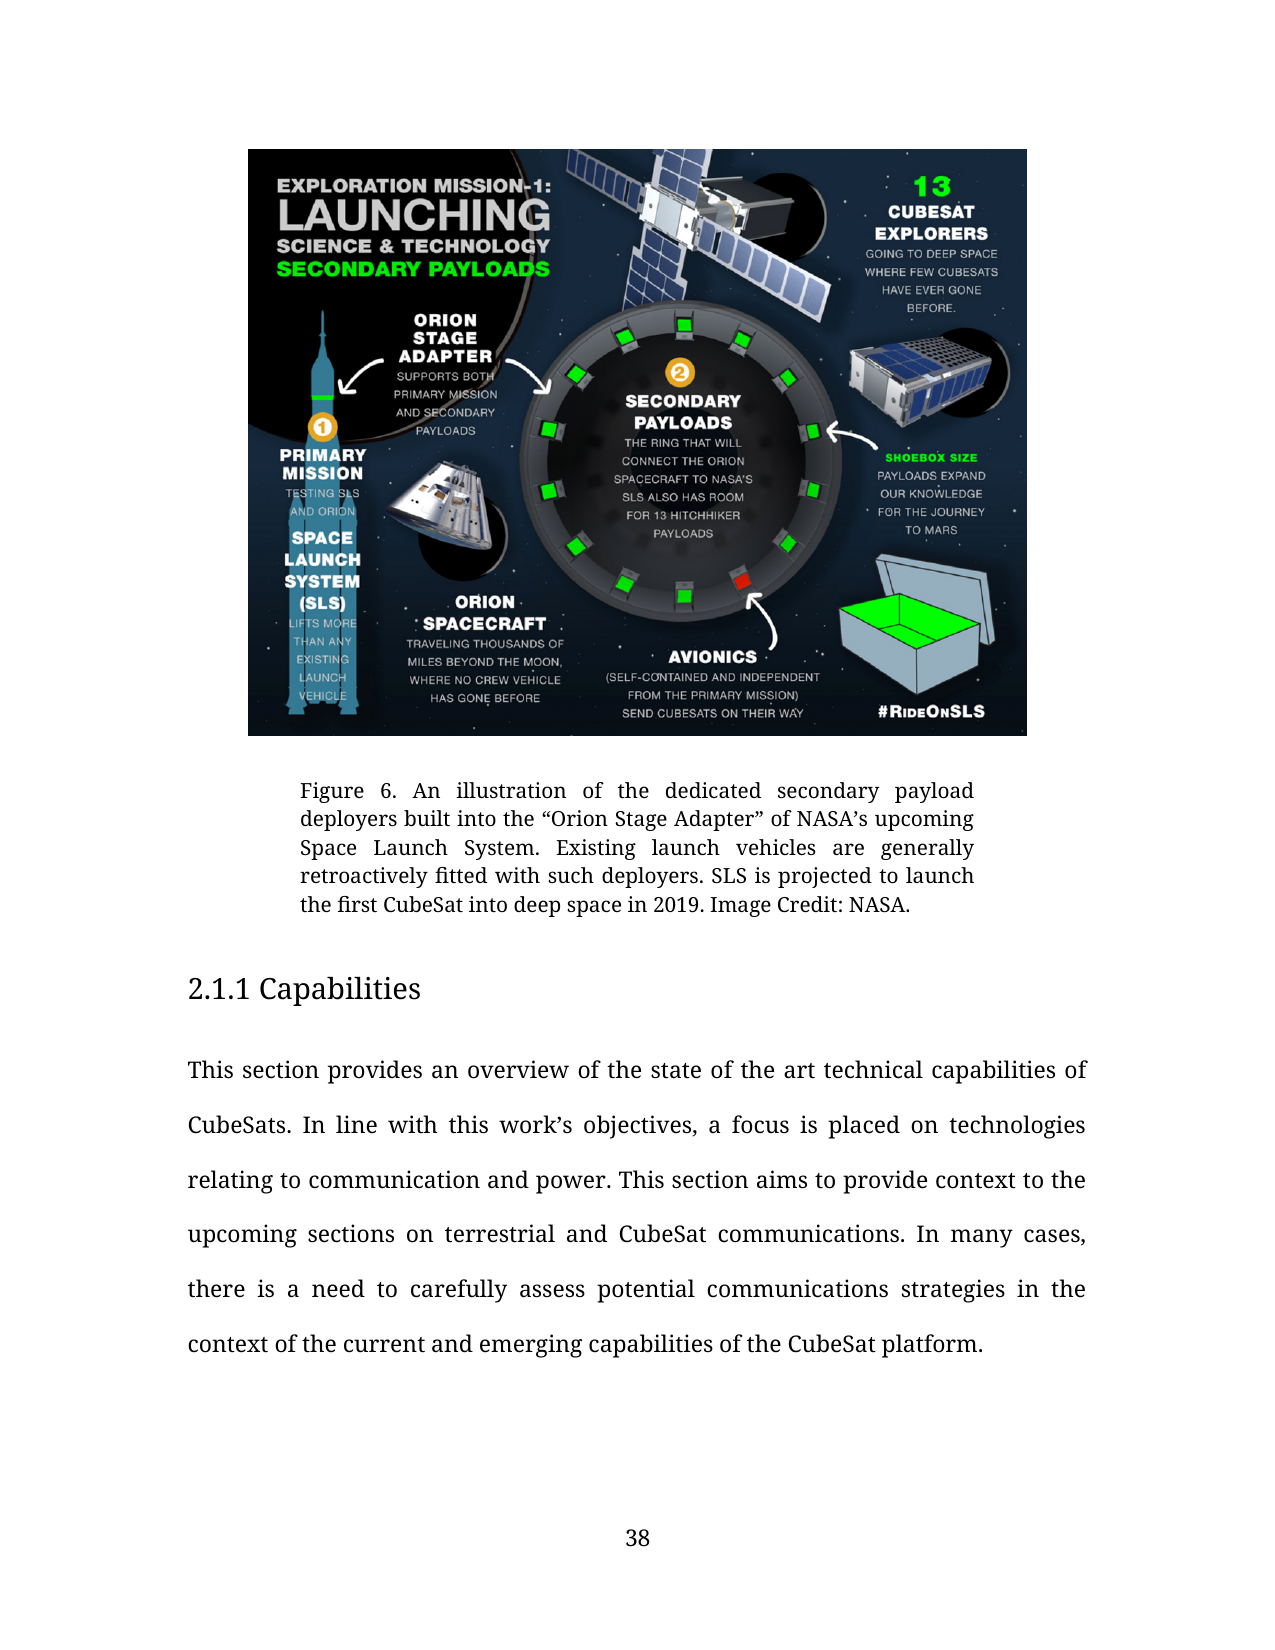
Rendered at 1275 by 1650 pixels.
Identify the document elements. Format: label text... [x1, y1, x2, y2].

picture [248, 149, 1027, 736]
text This section provides an overview of the state of the art technical capabilities of CubeSats. In line with this work’s objectives, a focus is placed on technologies relating to communication and power. This section aims to provide context to the upcoming sections on terrestrial and CubeSat communications. In many cases, there is a need to carefully assess potential communications strategies in the context of the current and emerging capabilities of the CubeSat platform. [187, 1054, 1087, 1359]
subtitle Capabilities [187, 968, 1087, 1008]
text Figure 6. An illustration of the dedicated secondary payload deployers built into the “Orion Stage Adapter” of NASA’s upcoming Space Launch System. Existing launch vehicles are generally retroactively fitted with such deployers. SLS is projected to launch the first CubeSat into deep space in 2019. Image Credit: NASA. [300, 776, 975, 918]
